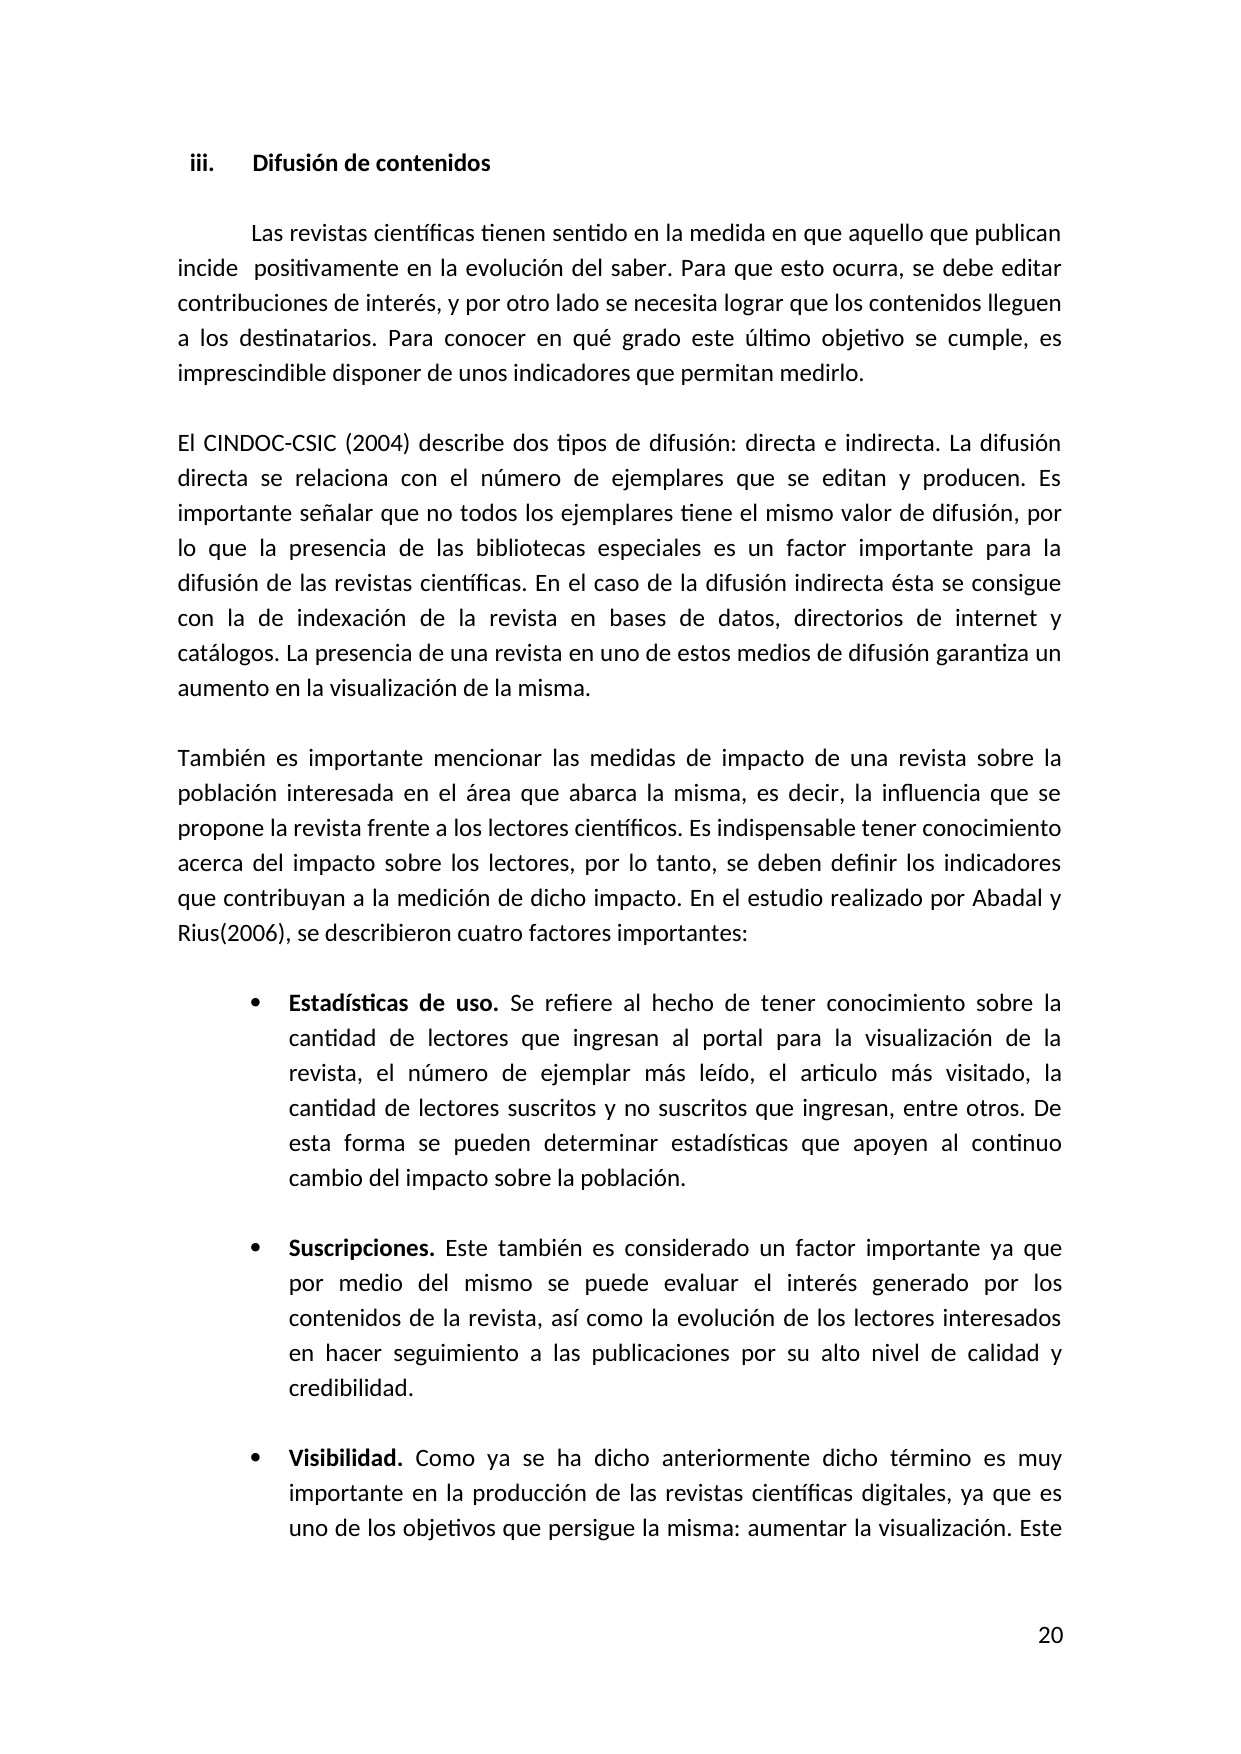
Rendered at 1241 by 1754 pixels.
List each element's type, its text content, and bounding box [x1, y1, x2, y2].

list Las revistas científicas tienen sentido en la medida en que aquello que publican incide positivamente en la evolución del saber. Para que esto ocurra, se debe editar contribuciones de interés, y por otro lado se necesita lograr que los contenidos lleguen a los destinatarios. Para conocer en qué grado este último objetivo se cumple, es imprescindible disponer de unos indicadores que permitan medirlo. [177, 218, 1063, 388]
list Suscripciones. Este también es considerado un factor importante ya que por medio del mismo se puede evaluar el interés generado por los contenidos de la revista, así como la evolución de los lectores interesados en hacer seguimiento a las publicaciones por su alto nivel de calidad y credibilidad. [251, 1233, 1063, 1403]
list Estadísticas de uso. Se refiere al hecho de tener conocimiento sobre la cantidad de lectores que ingresan al portal para la visualización de la revista, el número de ejemplar más leído, el articulo más visitado, la cantidad de lectores suscritos y no suscritos que ingresan, entre otros. De esta forma se pueden determinar estadísticas que apoyen al continuo cambio del impacto sobre la población. [251, 988, 1063, 1193]
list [251, 1443, 1063, 1543]
text También es importante mencionar las medidas de impacto de una revista sobre la población interesada en el área que abarca la misma, es decir, la influencia que se propone la revista frente a los lectores científicos. Es indispensable tener conocimiento acerca del impacto sobre los lectores, por lo tanto, se deben definir los indicadores que contribuyan a la medición de dicho impacto. En el estudio realizado por Abadal y Rius(2006), se describieron cuatro factores importantes: [177, 743, 1063, 948]
list Difusión de contenidos [215, 148, 1063, 178]
list El CINDOC-CSIC (2004) describe dos tipos de difusión: directa e indirecta. La difusión directa se relaciona con el número de ejemplares que se editan y producen. Es importante señalar que no todos los ejemplares tiene el mismo valor de difusión, por lo que la presencia de las bibliotecas especiales es un factor importante para la difusión de las revistas científicas. En el caso de la difusión indirecta ésta se consigue con la de indexación de la revista en bases de datos, directorios de internet y catálogos. La presencia de una revista en uno de estos medios de difusión garantiza un aumento en la visualización de la misma. [177, 428, 1063, 703]
